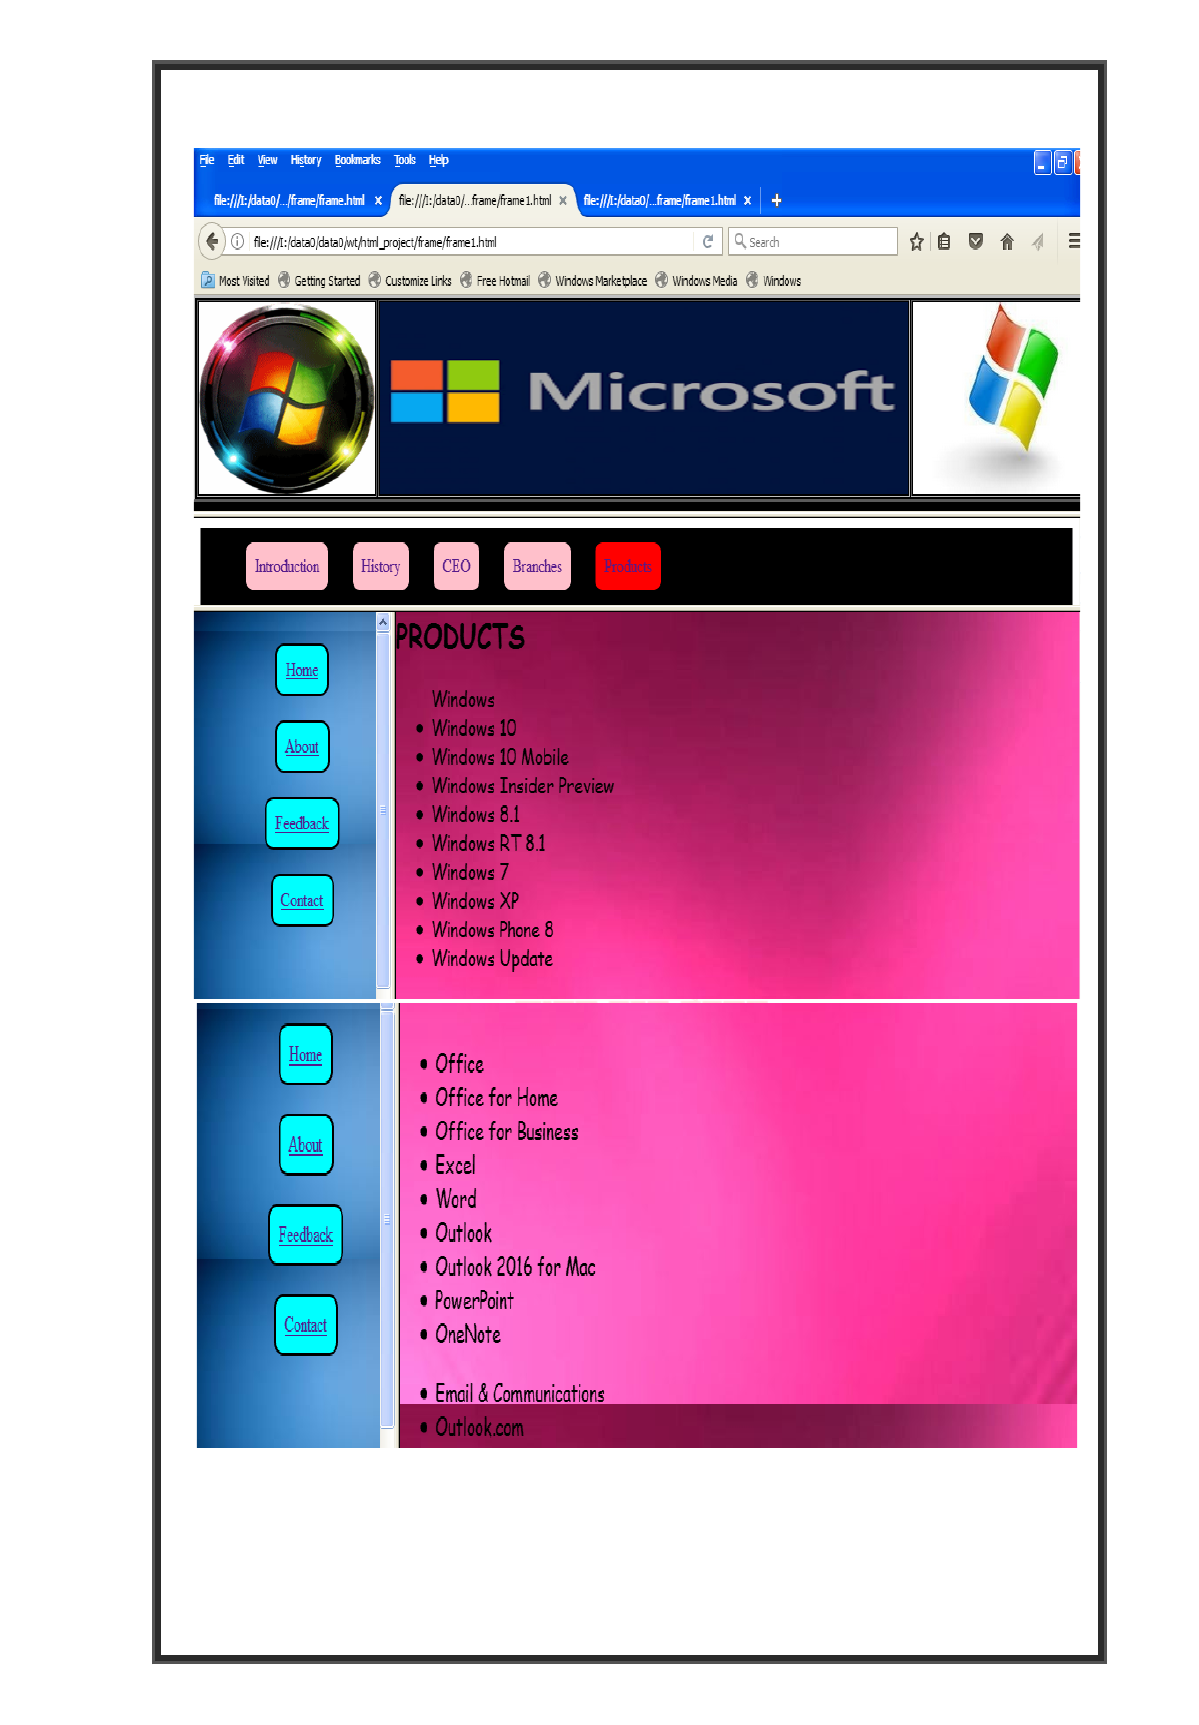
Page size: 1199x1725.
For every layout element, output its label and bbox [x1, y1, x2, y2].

picture [196, 1003, 1078, 1448]
picture [193, 148, 1081, 999]
